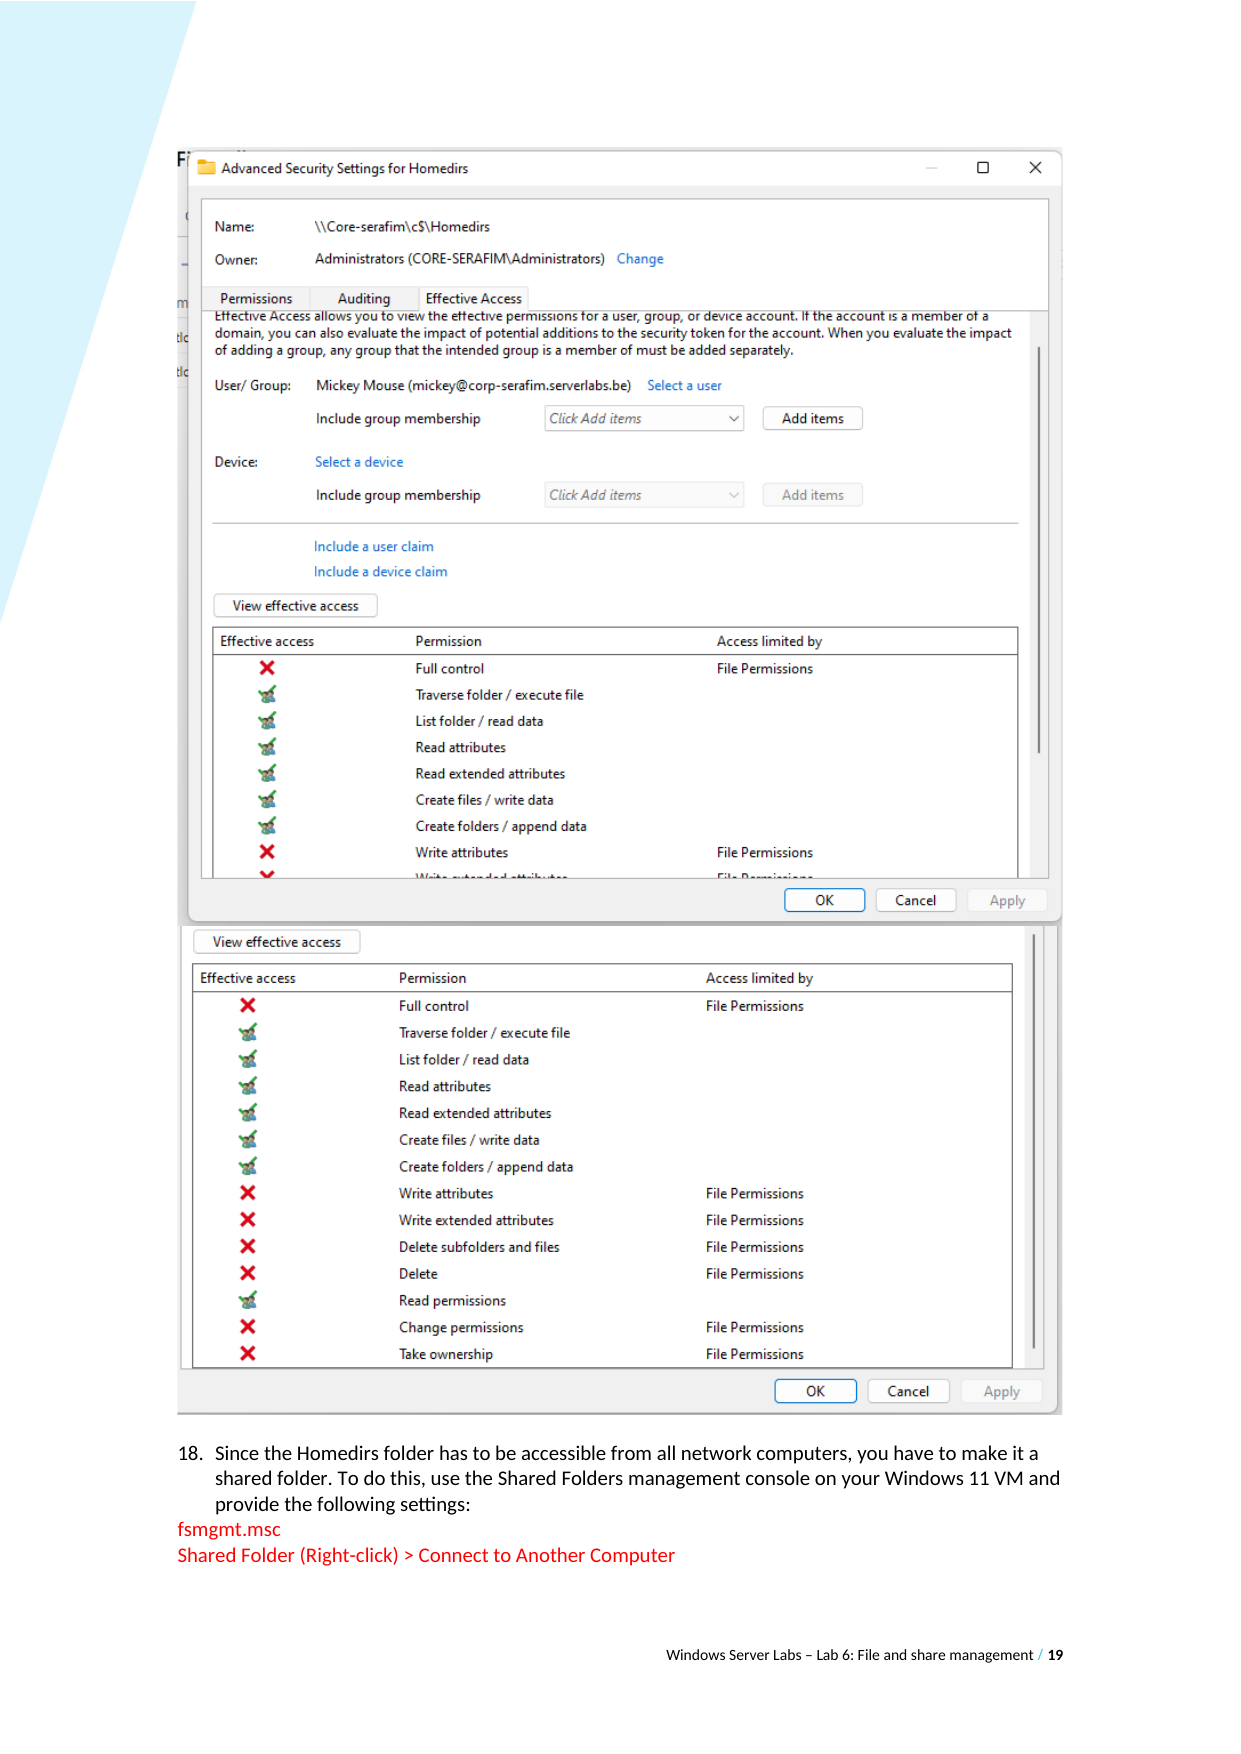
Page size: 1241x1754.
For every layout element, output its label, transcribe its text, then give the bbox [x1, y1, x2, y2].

picture [0, 1, 1179, 1415]
list Since the Homedirs folder has to be accessible from all network computers, you have to make it a shared folder. To do this, use the Shared Folders management console on your Windows 11 VM and provide the following settings: [177, 1440, 1063, 1516]
text Shared Folder (Right-click) > Connect to Another Computer [177, 1542, 1063, 1567]
text fsmgmt.msc [177, 1516, 1063, 1542]
